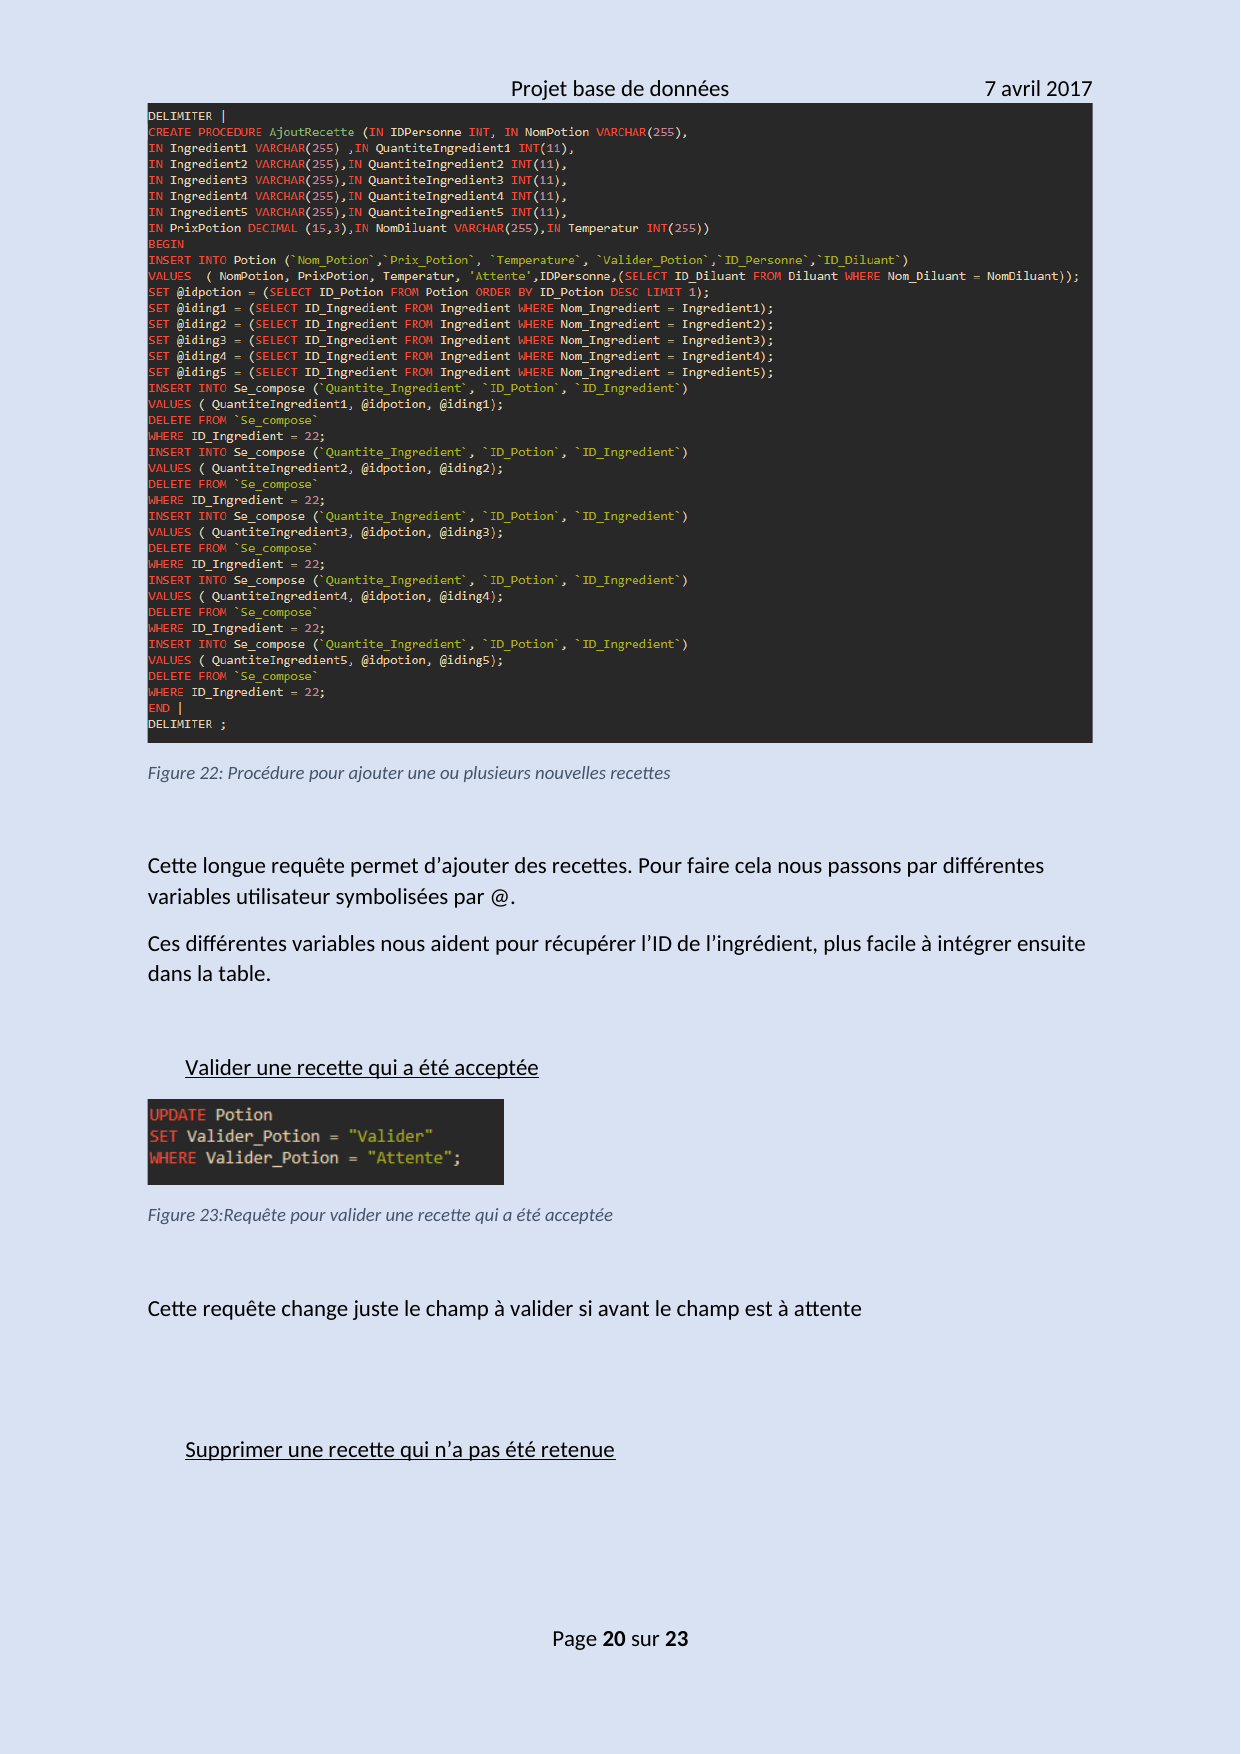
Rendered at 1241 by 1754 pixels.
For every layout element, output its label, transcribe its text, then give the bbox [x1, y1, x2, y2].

text Cette requête change juste le champ à valider si avant le champ est à attente [148, 1294, 1093, 1322]
text Ces différentes variables nous aident pour récupérer l’ID de l’ingrédient, plus facile à intégrer ensuite dans la table. [148, 929, 1093, 987]
text Supprimer une recette qui n’a pas été retenue [148, 1435, 1093, 1463]
text Figure 22: Procédure pour ajouter une ou plusieurs nouvelles recettes [148, 761, 1093, 784]
text Figure 23:Requête pour valider une recette qui a été acceptée [148, 1203, 1093, 1226]
text Valider une recette qui a été acceptée [148, 1053, 1093, 1081]
text Cette longue requête permet d’ajouter des recettes. Pour faire cela nous passons par différentes variables utilisateur symbolisées par @. [148, 852, 1093, 910]
